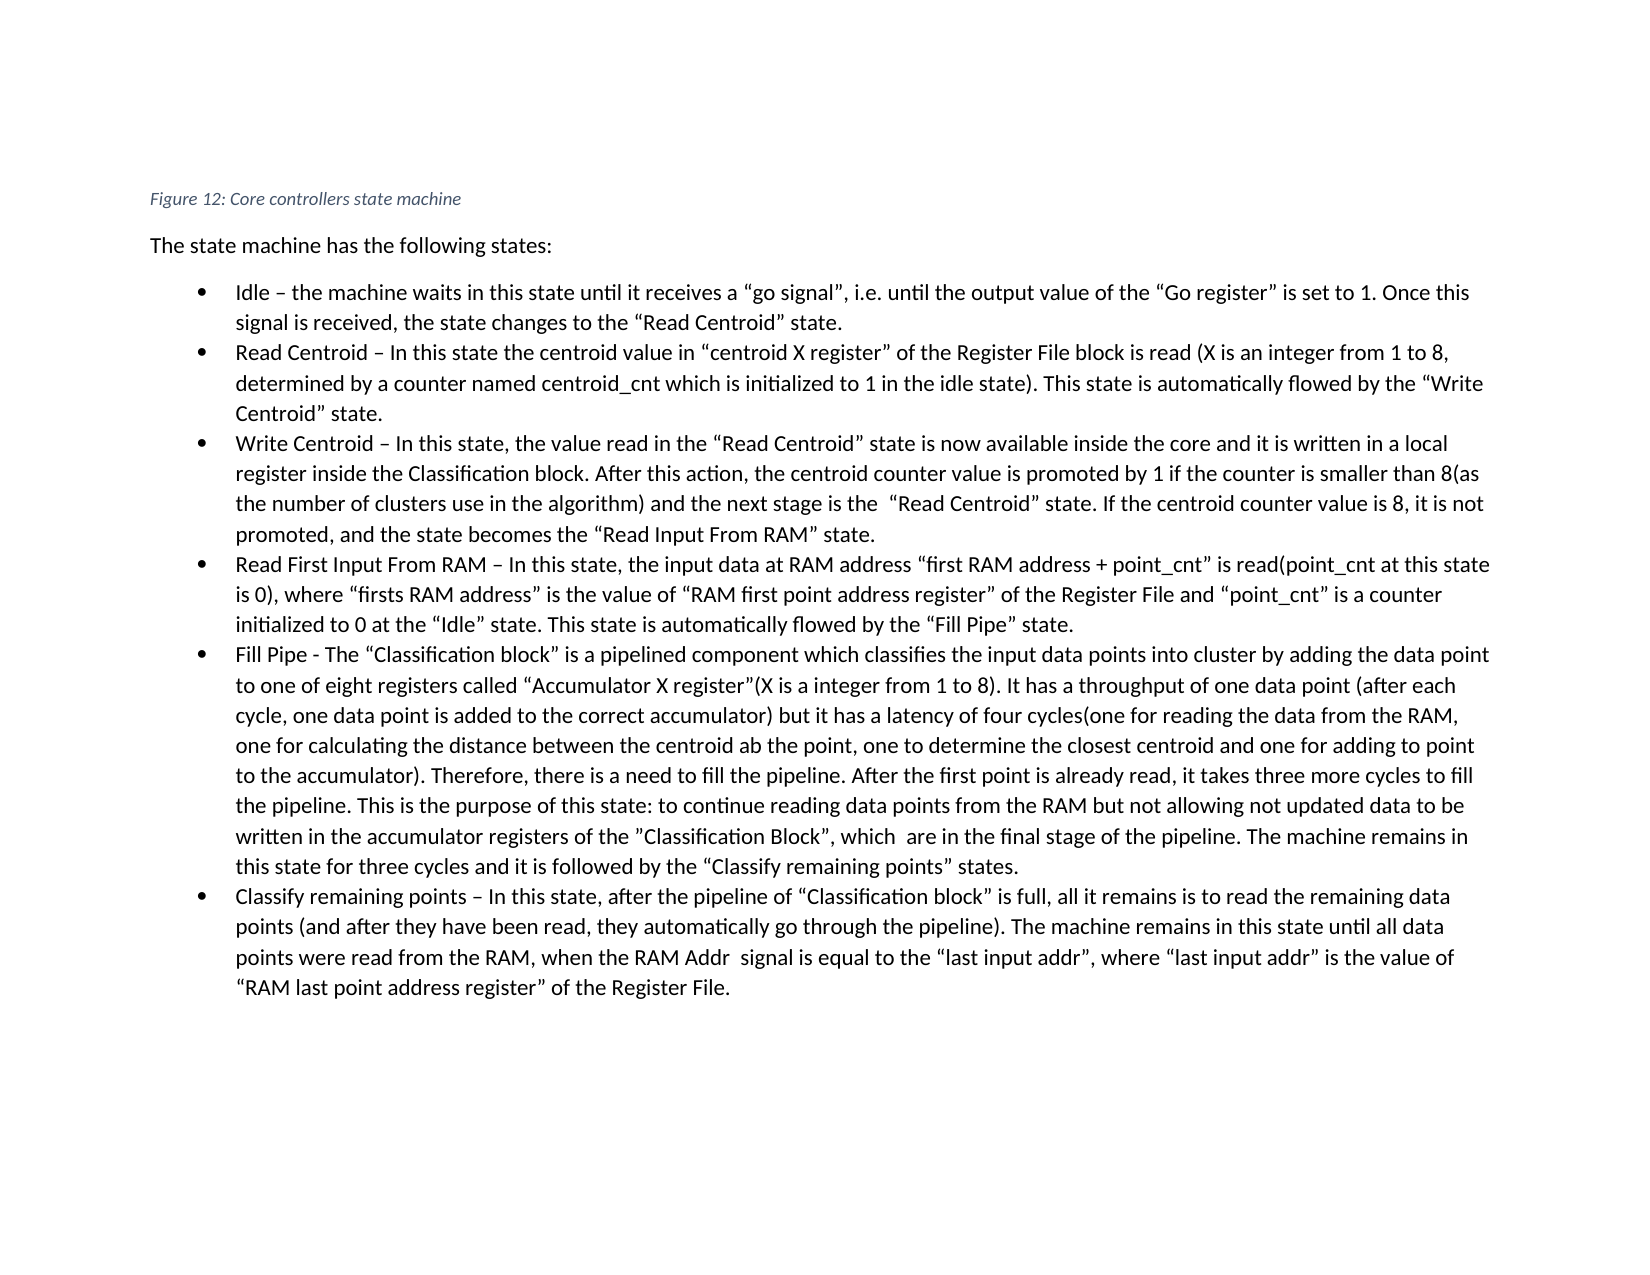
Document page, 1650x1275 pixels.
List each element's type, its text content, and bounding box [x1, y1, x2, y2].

list Write Centroid – In this state, the value read in the “Read Centroid” state is now available inside the core and it is written in a local register inside the Classification block. After this action, the centroid counter value is promoted by 1 if the counter is smaller than 8(as the number of clusters use in the algorithm) and the next stage is the “Read Centroid” state. If the centroid counter value is 8, it is not promoted, and the state becomes the “Read Input From RAM” state. [198, 429, 1500, 548]
text Figure 12: Core controllers state machine [150, 187, 1500, 210]
list Read Centroid – In this state the centroid value in “centroid X register” of the Register File block is read (X is an integer from 1 to 8, determined by a counter named centroid_cnt which is initialized to 1 in the idle state). This state is automatically flowed by the “Write Centroid” state. [198, 338, 1500, 427]
list Idle – the machine waits in this state until it receives a “go signal”, i.e. until the output value of the “Go register” is set to 1. Once this signal is received, the state changes to the “Read Centroid” state. [198, 278, 1500, 336]
list Read First Input From RAM – In this state, the input data at RAM address “first RAM address + point_cnt” is read(point_cnt at this state is 0), where “firsts RAM address” is the value of “RAM first point address register” of the Register File and “point_cnt” is a counter initialized to 0 at the “Idle” state. This state is automatically flowed by the “Fill Pipe” state. [198, 550, 1500, 638]
text The state machine has the following states: [150, 231, 1500, 259]
list Classify remaining points – In this state, after the pipeline of “Classification block” is full, all it remains is to read the remaining data points (and after they have been read, they automatically go through the pipeline). The machine remains in this state until all data points were read from the RAM, when the RAM Addr signal is equal to the “last input addr”, where “last input addr” is the value of “RAM last point address register” of the Register File. [198, 882, 1500, 1001]
list Fill Pipe - The “Classification block” is a pipelined component which classifies the input data points into cluster by adding the data point to one of eight registers called “Accumulator X register”(X is a integer from 1 to 8). It has a throughput of one data point (after each cycle, one data point is added to the correct accumulator) but it has a latency of four cycles(one for reading the data from the RAM, one for calculating the distance between the centroid ab the point, one to determine the closest centroid and one for adding to point to the accumulator). Therefore, there is a need to fill the pipeline. After the first point is already read, it takes three more cycles to fill the pipeline. This is the purpose of this state: to continue reading data points from the RAM but not allowing not updated data to be written in the accumulator registers of the ”Classification Block”, which are in the final stage of the pipeline. The machine remains in this state for three cycles and it is followed by the “Classify remaining points” states. [198, 641, 1500, 880]
